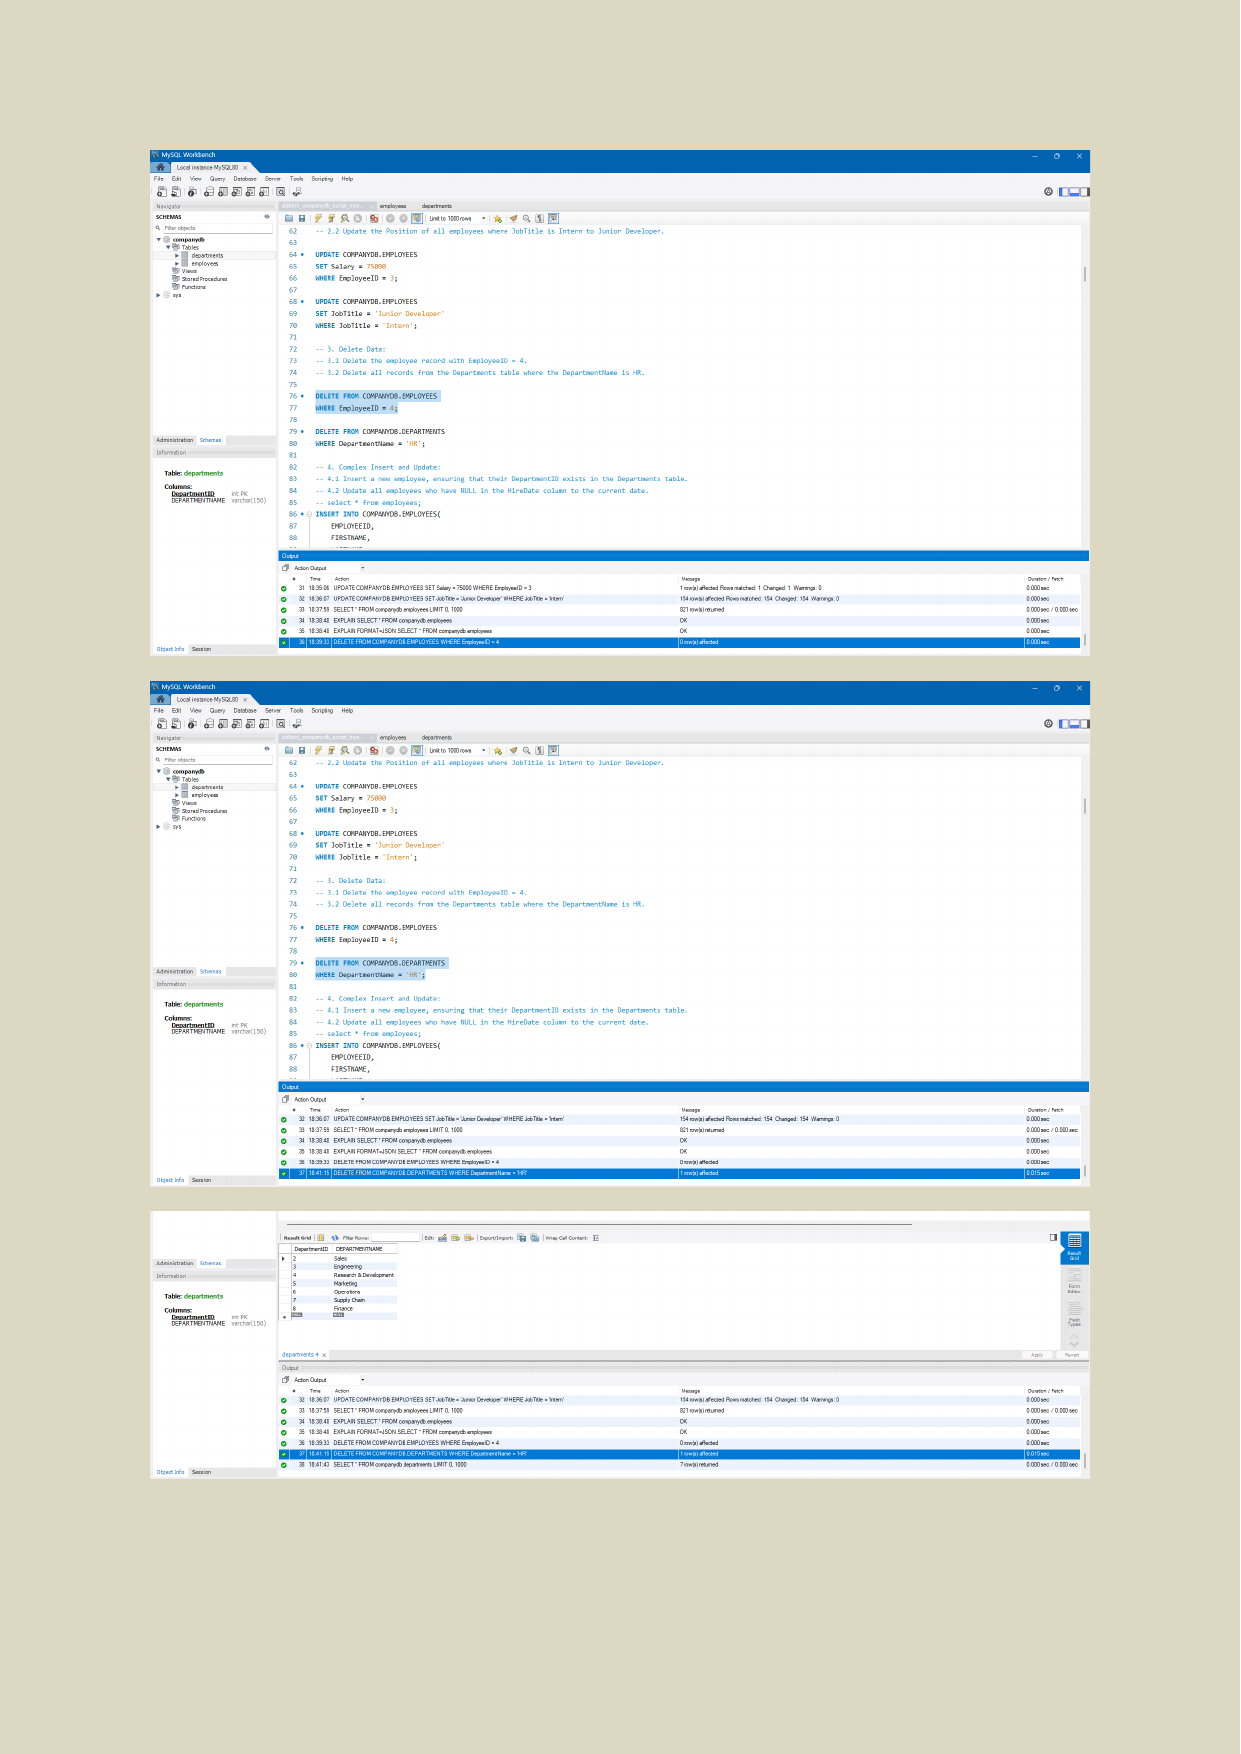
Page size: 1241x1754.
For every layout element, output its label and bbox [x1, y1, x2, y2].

picture [150, 150, 1091, 657]
picture [150, 681, 1091, 1187]
picture [150, 1211, 1091, 1479]
